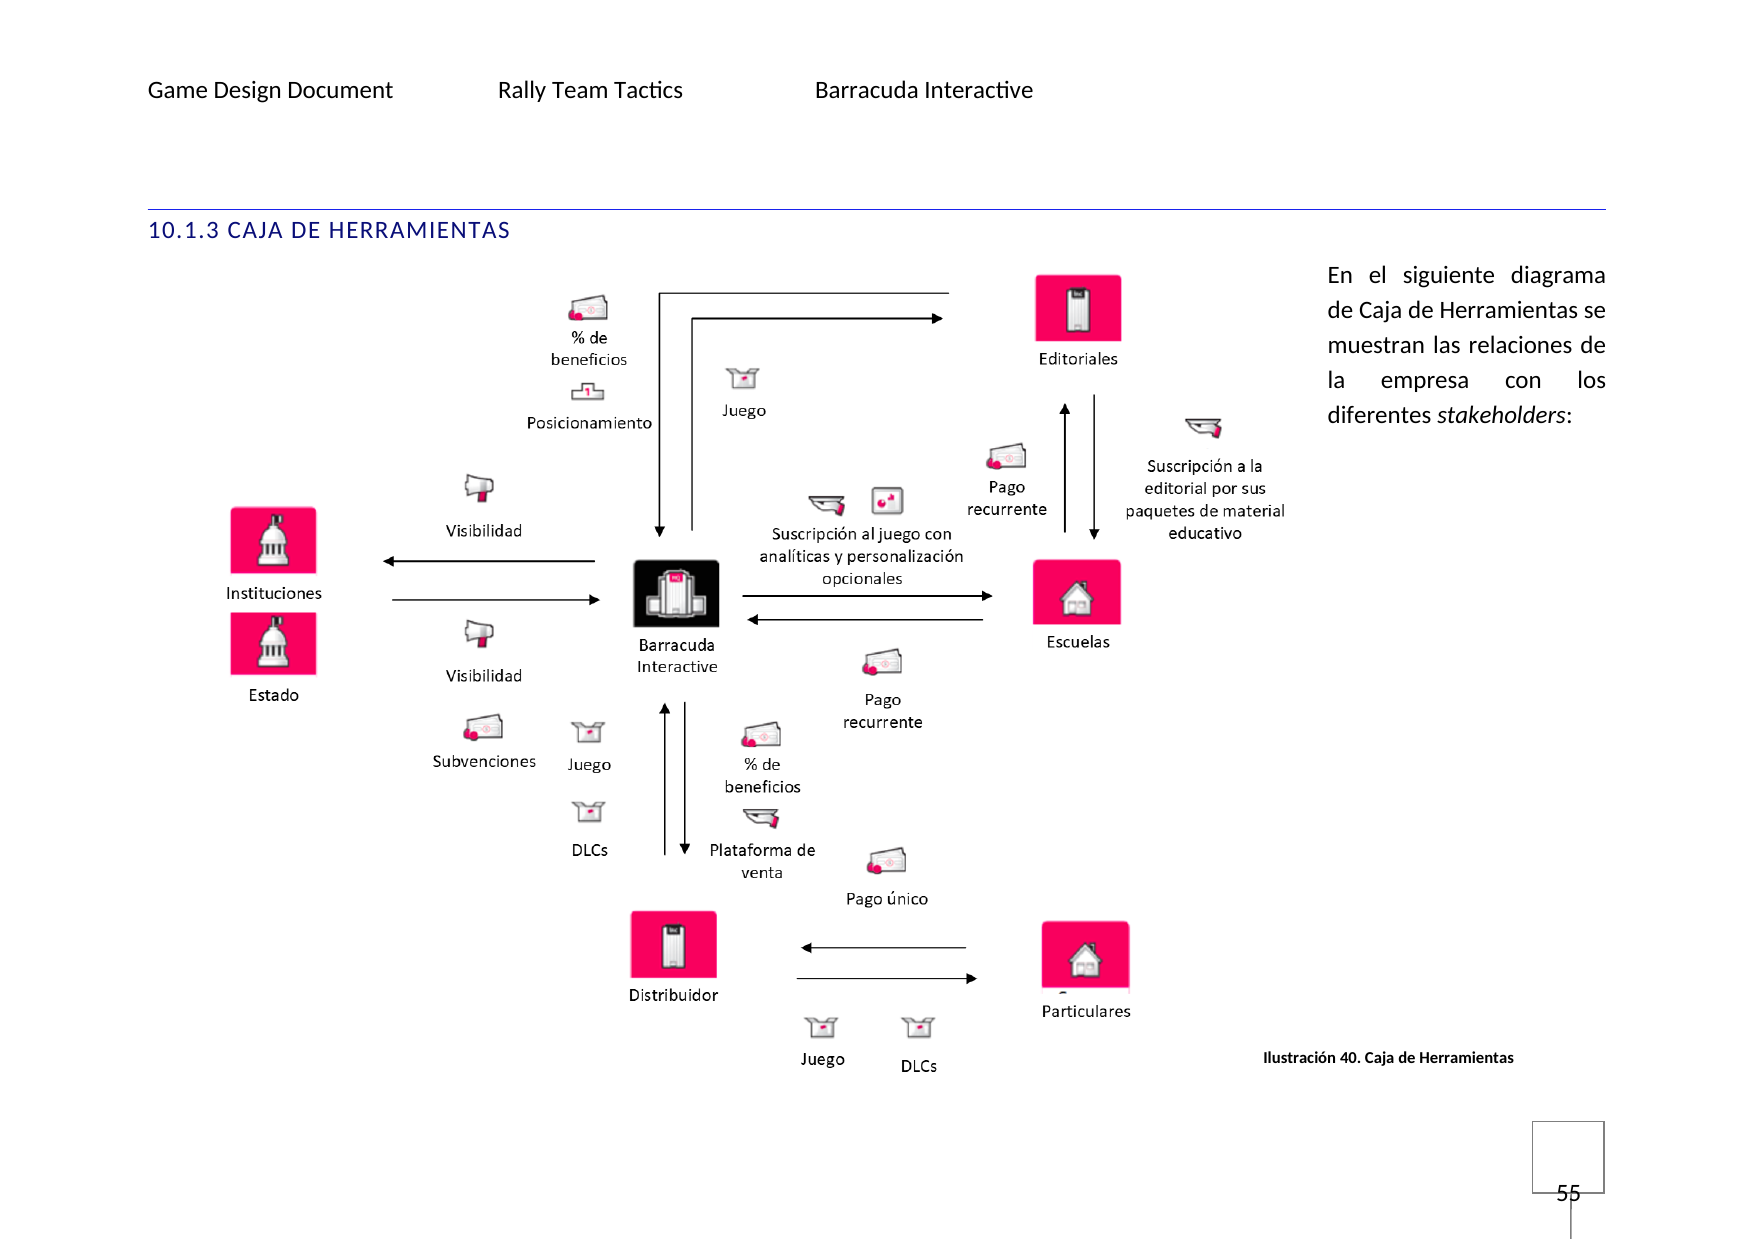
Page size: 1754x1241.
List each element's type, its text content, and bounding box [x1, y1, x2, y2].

text En el siguiente diagrama de Caja de Herramientas se muestran las relaciones de la empresa con los diferentes stakeholders: [148, 259, 1606, 430]
picture [147, 263, 1309, 1093]
subtitle 10.1.3 Caja de Herramientas [148, 210, 1606, 245]
